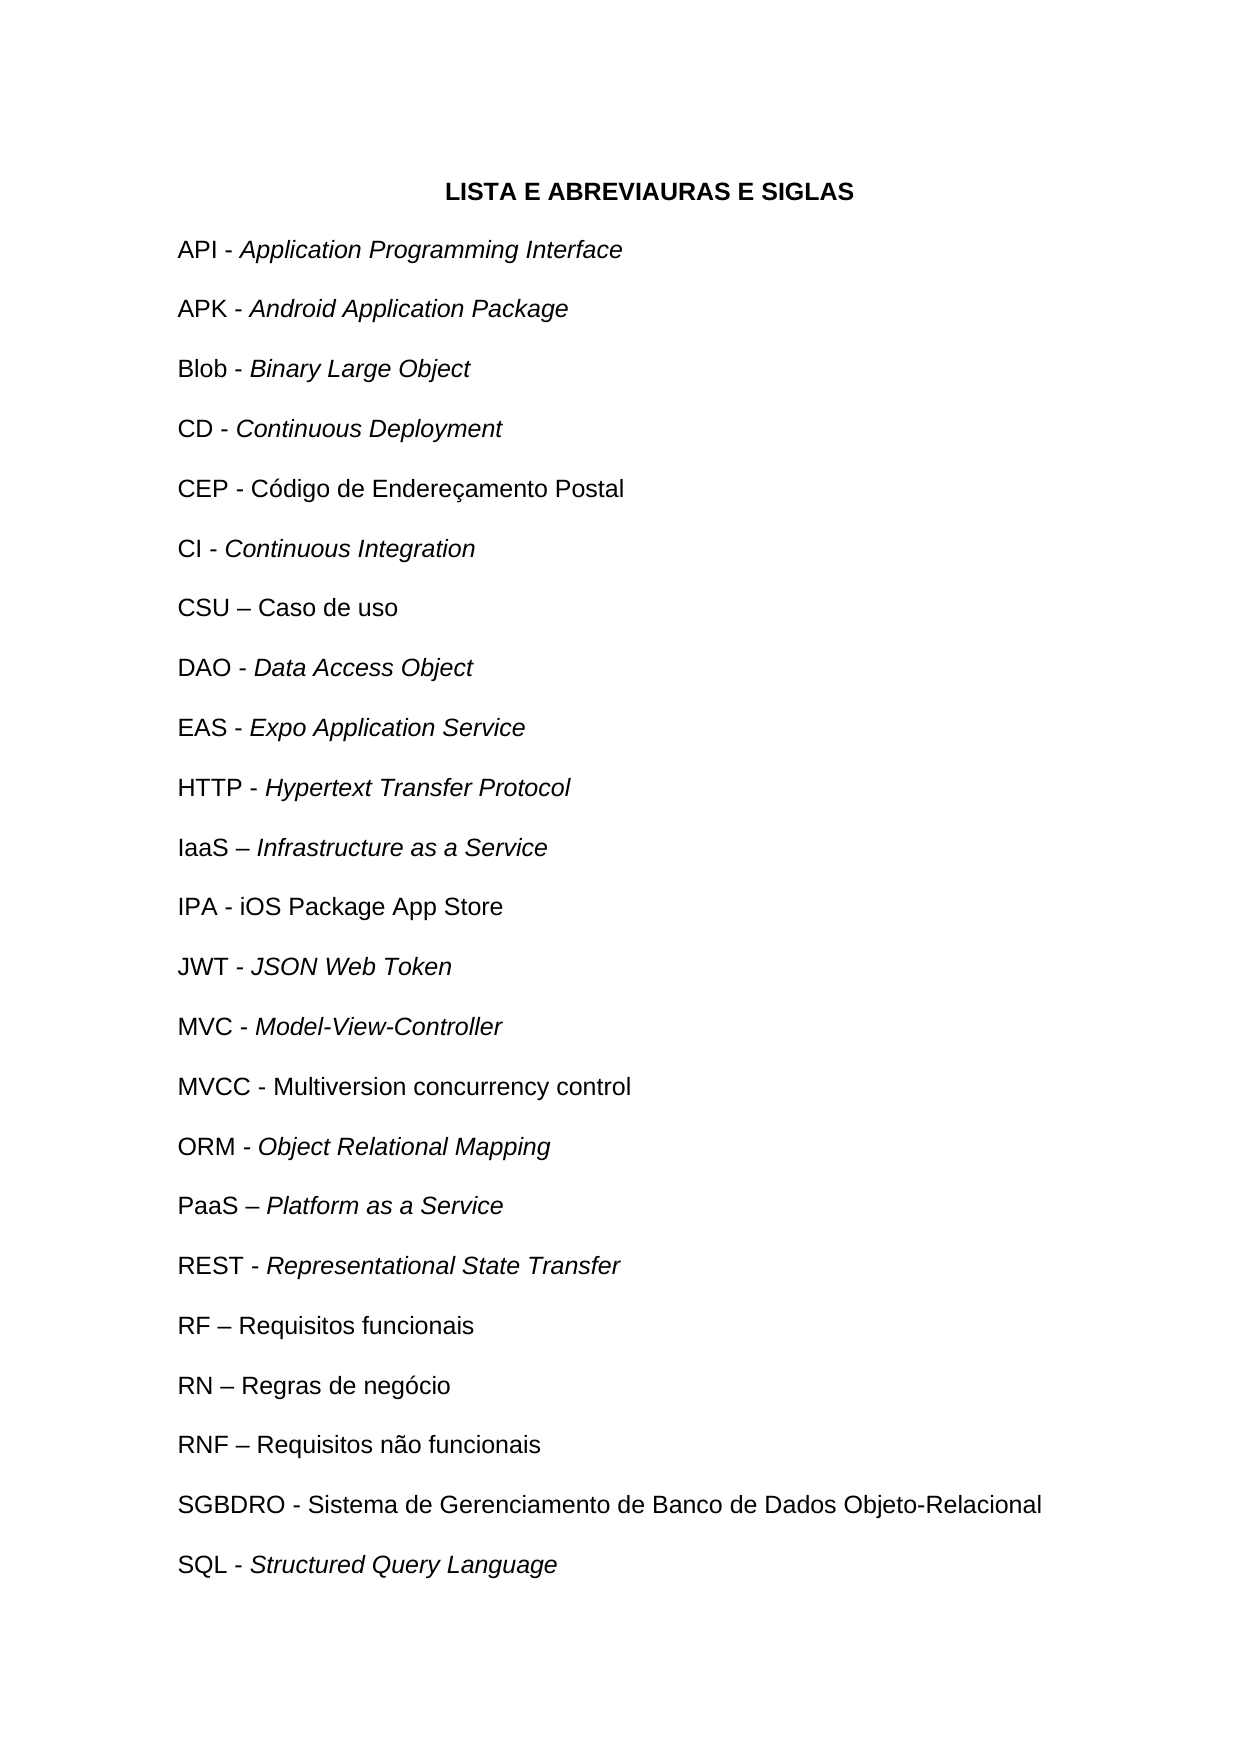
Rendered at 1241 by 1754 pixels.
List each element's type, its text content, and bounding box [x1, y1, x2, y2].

text CD - Continuous Deployment [177, 414, 1122, 443]
text RNF – Requisitos não funcionais [177, 1431, 1122, 1459]
text CSU – Caso de uso [177, 593, 1122, 622]
text SGBDRO - Sistema de Gerenciamento de Banco de Dados Objeto-Relacional [177, 1490, 1122, 1519]
text Blob - Binary Large Object [177, 354, 1122, 383]
text CI - Continuous Integration [177, 534, 1122, 562]
text MVC - Model-View-Controller [177, 1012, 1122, 1041]
text PaaS – Platform as a Service [177, 1191, 1122, 1220]
text CEP - Código de Endereçamento Postal [177, 474, 1122, 503]
text LISTA E ABREVIAURAS E SIGLAS [177, 177, 1122, 206]
text MVCC - Multiversion concurrency control [177, 1072, 1122, 1101]
text APK - Android Application Package [177, 294, 1122, 323]
text SQL - Structured Query Language [177, 1550, 1122, 1579]
text IaaS – Infrastructure as a Service [177, 833, 1122, 861]
text HTTP - Hypertext Transfer Protocol [177, 773, 1122, 802]
text DAO - Data Access Object [177, 653, 1122, 682]
text RN – Regras de negócio [177, 1371, 1122, 1399]
text JWT - JSON Web Token [177, 952, 1122, 981]
text API - Application Programming Interface [177, 235, 1122, 263]
text RF – Requisitos funcionais [177, 1311, 1122, 1340]
text EAS - Expo Application Service [177, 713, 1122, 742]
text REST - Representational State Transfer [177, 1251, 1122, 1280]
text IPA - iOS Package App Store [177, 892, 1122, 921]
text ORM - Object Relational Mapping [177, 1132, 1122, 1160]
